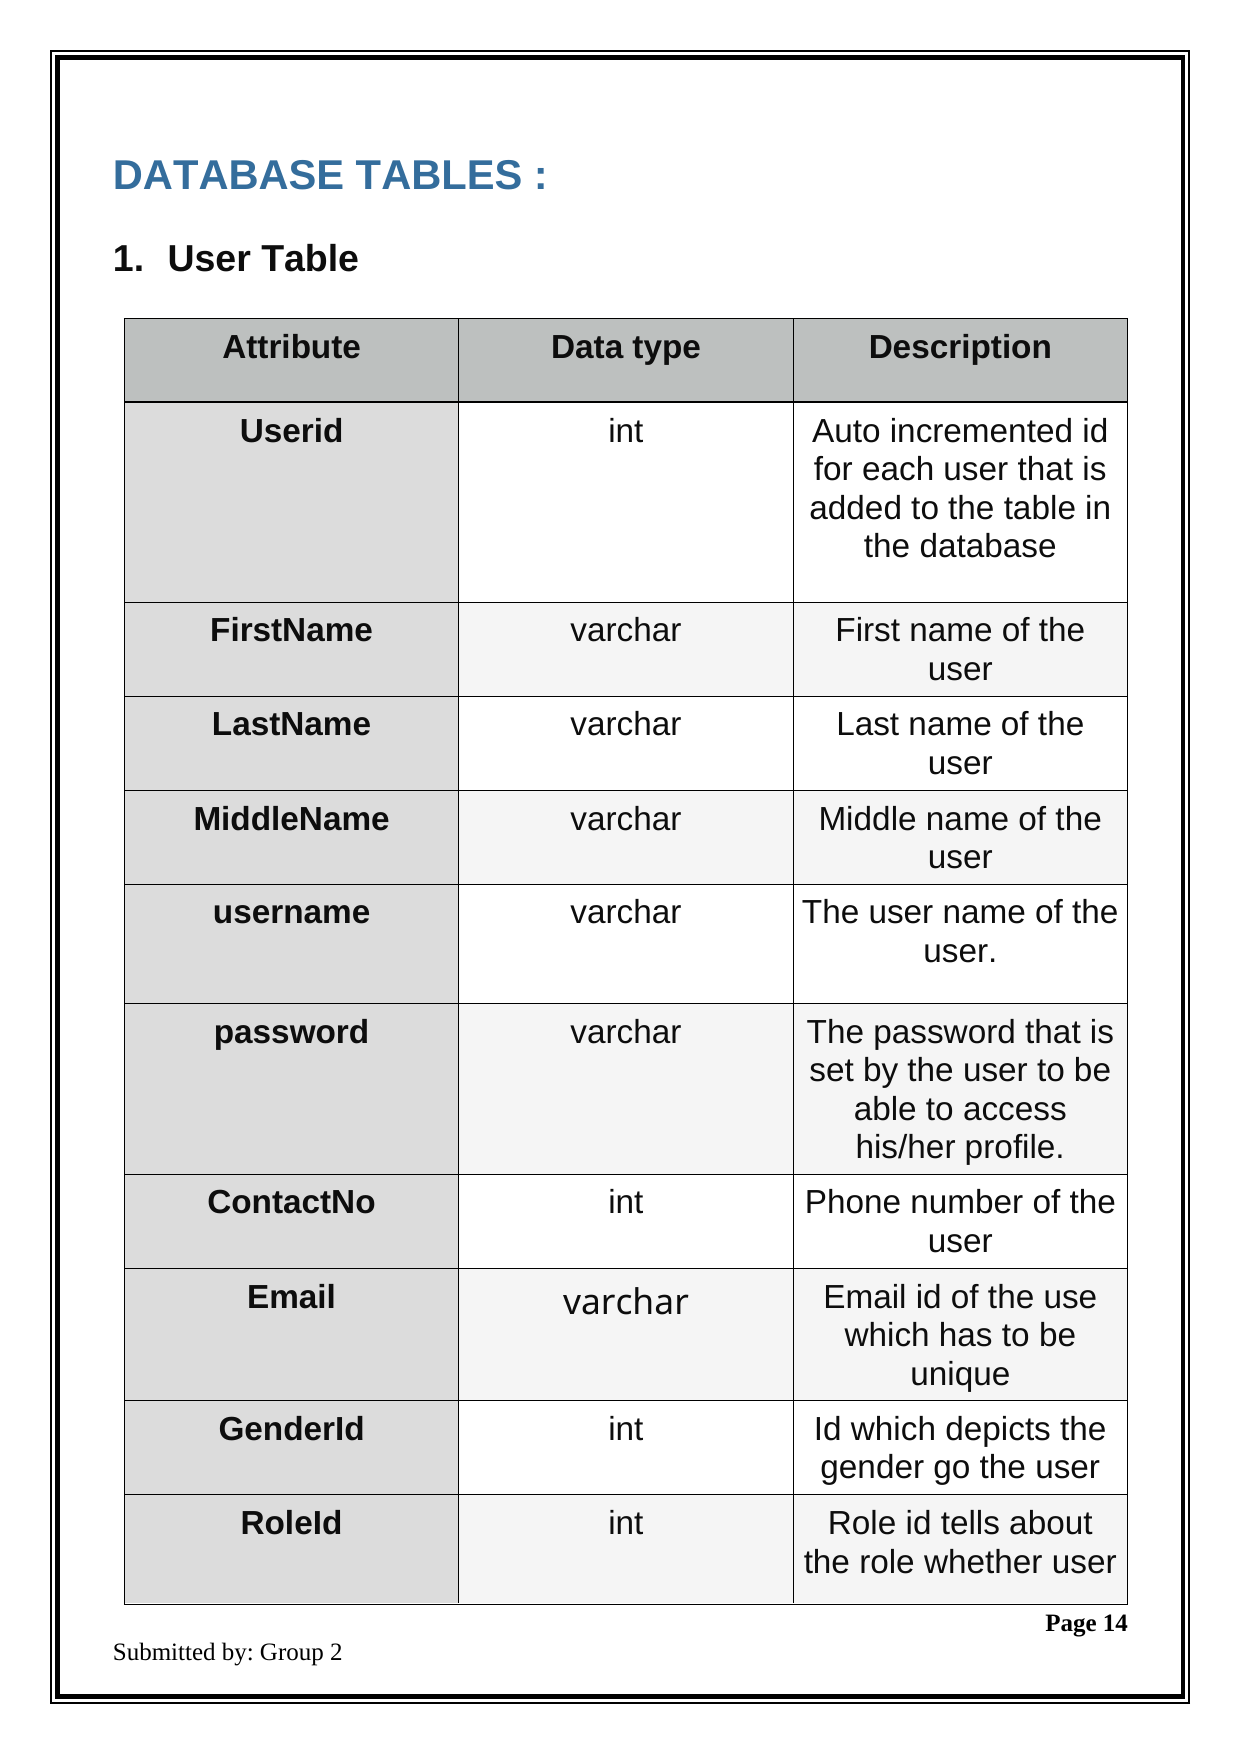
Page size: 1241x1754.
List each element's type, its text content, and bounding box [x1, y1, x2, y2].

table_cell MiddleName [125, 791, 458, 884]
table_cell varchar [459, 1004, 793, 1174]
text DATABASE TABLES : [113, 150, 1128, 198]
table_cell Userid [125, 403, 458, 602]
table_cell LastName [125, 697, 458, 790]
table_cell int [459, 1401, 793, 1494]
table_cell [794, 1495, 1127, 1603]
table_cell The password that is set by the user to be able to access his/her profile. [794, 1004, 1127, 1174]
table_cell varchar [459, 791, 793, 884]
table_header Attribute [125, 319, 458, 401]
table_cell password [125, 1004, 458, 1174]
table_cell FirstName [125, 603, 458, 696]
table_cell varchar [459, 1269, 793, 1400]
table_cell Email [125, 1269, 458, 1400]
table_cell Email id of the use which has to be unique [794, 1269, 1127, 1400]
table_cell int [459, 1495, 793, 1603]
table_header Data type [459, 319, 793, 401]
table_cell Last name of the user [794, 697, 1127, 790]
table_header Description [794, 319, 1127, 401]
table_cell Phone number of the user [794, 1175, 1127, 1268]
table_cell The user name of the user. [794, 885, 1127, 1003]
table_cell varchar [459, 697, 793, 790]
table_cell First name of the user [794, 603, 1127, 696]
table_cell varchar [459, 885, 793, 1003]
table_cell username [125, 885, 458, 1003]
table_cell Middle name of the user [794, 791, 1127, 884]
table_cell int [459, 403, 793, 602]
table_cell RoleId [125, 1495, 458, 1603]
list User Table [113, 236, 1128, 279]
table_cell Id which depicts the gender go the user [794, 1401, 1127, 1494]
table_cell varchar [459, 603, 793, 696]
table_cell int [459, 1175, 793, 1268]
table_cell Auto incremented id for each user that is added to the table in the database [794, 403, 1127, 602]
table_cell ContactNo [125, 1175, 458, 1268]
table_cell GenderId [125, 1401, 458, 1494]
